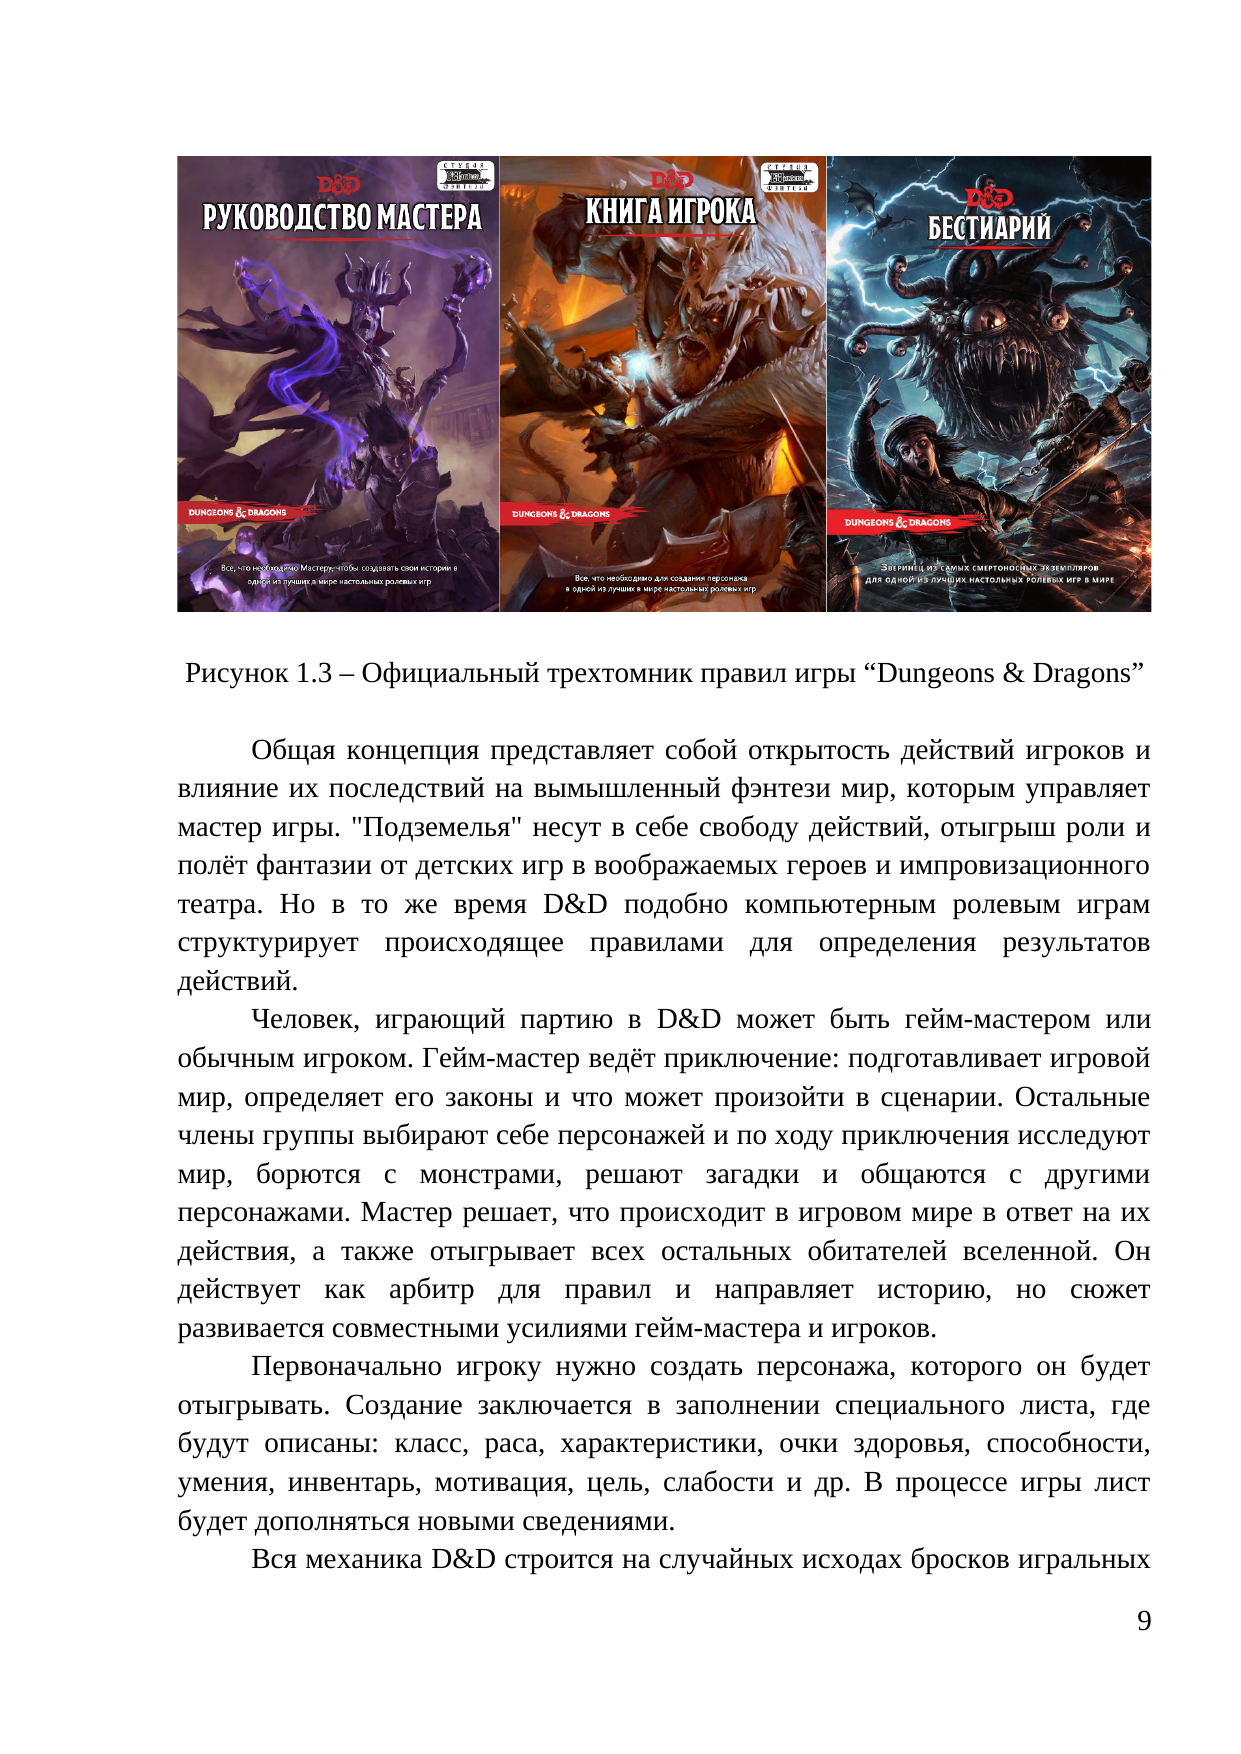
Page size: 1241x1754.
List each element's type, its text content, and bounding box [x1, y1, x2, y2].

text Человек, играющий партию в D&D может быть гейм-мастером или обычным игроком. Гейм-мастер ведёт приключение: подготавливает игровой мир, определяет его законы и что может произойти в сценарии. Остальные члены группы выбирают себе персонажей и по ходу приключения исследуют мир, борются с монстрами, решают загадки и общаются с другими персонажами. Мастер решает, что происходит в игровом мире в ответ на их действия, а также отыгрывает всех остальных обитателей вселенной. Он действует как арбитр для правил и направляет историю, но сюжет развивается совместными усилиями гейм-мастера и игроков. [177, 1002, 1152, 1343]
text Первоначально игроку нужно создать персонажа, которого он будет отыгрывать. Создание заключается в заполнении специального листа, где будут описаны: класс, раса, характеристики, очки здоровья, способности, умения, инвентарь, мотивация, цель, слабости и др. В процессе игры лист будет дополняться новыми сведениями. [177, 1348, 1152, 1536]
text Общая концепция представляет собой открытость действий игроков и влияние их последствий на вымышленный фэнтези мир, которым управляет мастер игры. "Подземелья" несут в себе свободу действий, отыгрыш роли и полёт фантазии от детских игр в воображаемых героев и импровизационного театра. Но в то же время D&D подобно компьютерным ролевым играм структурирует происходящее правилами для определения результатов действий. [177, 732, 1152, 997]
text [177, 1541, 1152, 1575]
picture [177, 156, 1152, 612]
text Рисунок 1.3 – Официальный трехтомник правил игры “Dungeons & Dragons” [177, 655, 1152, 688]
